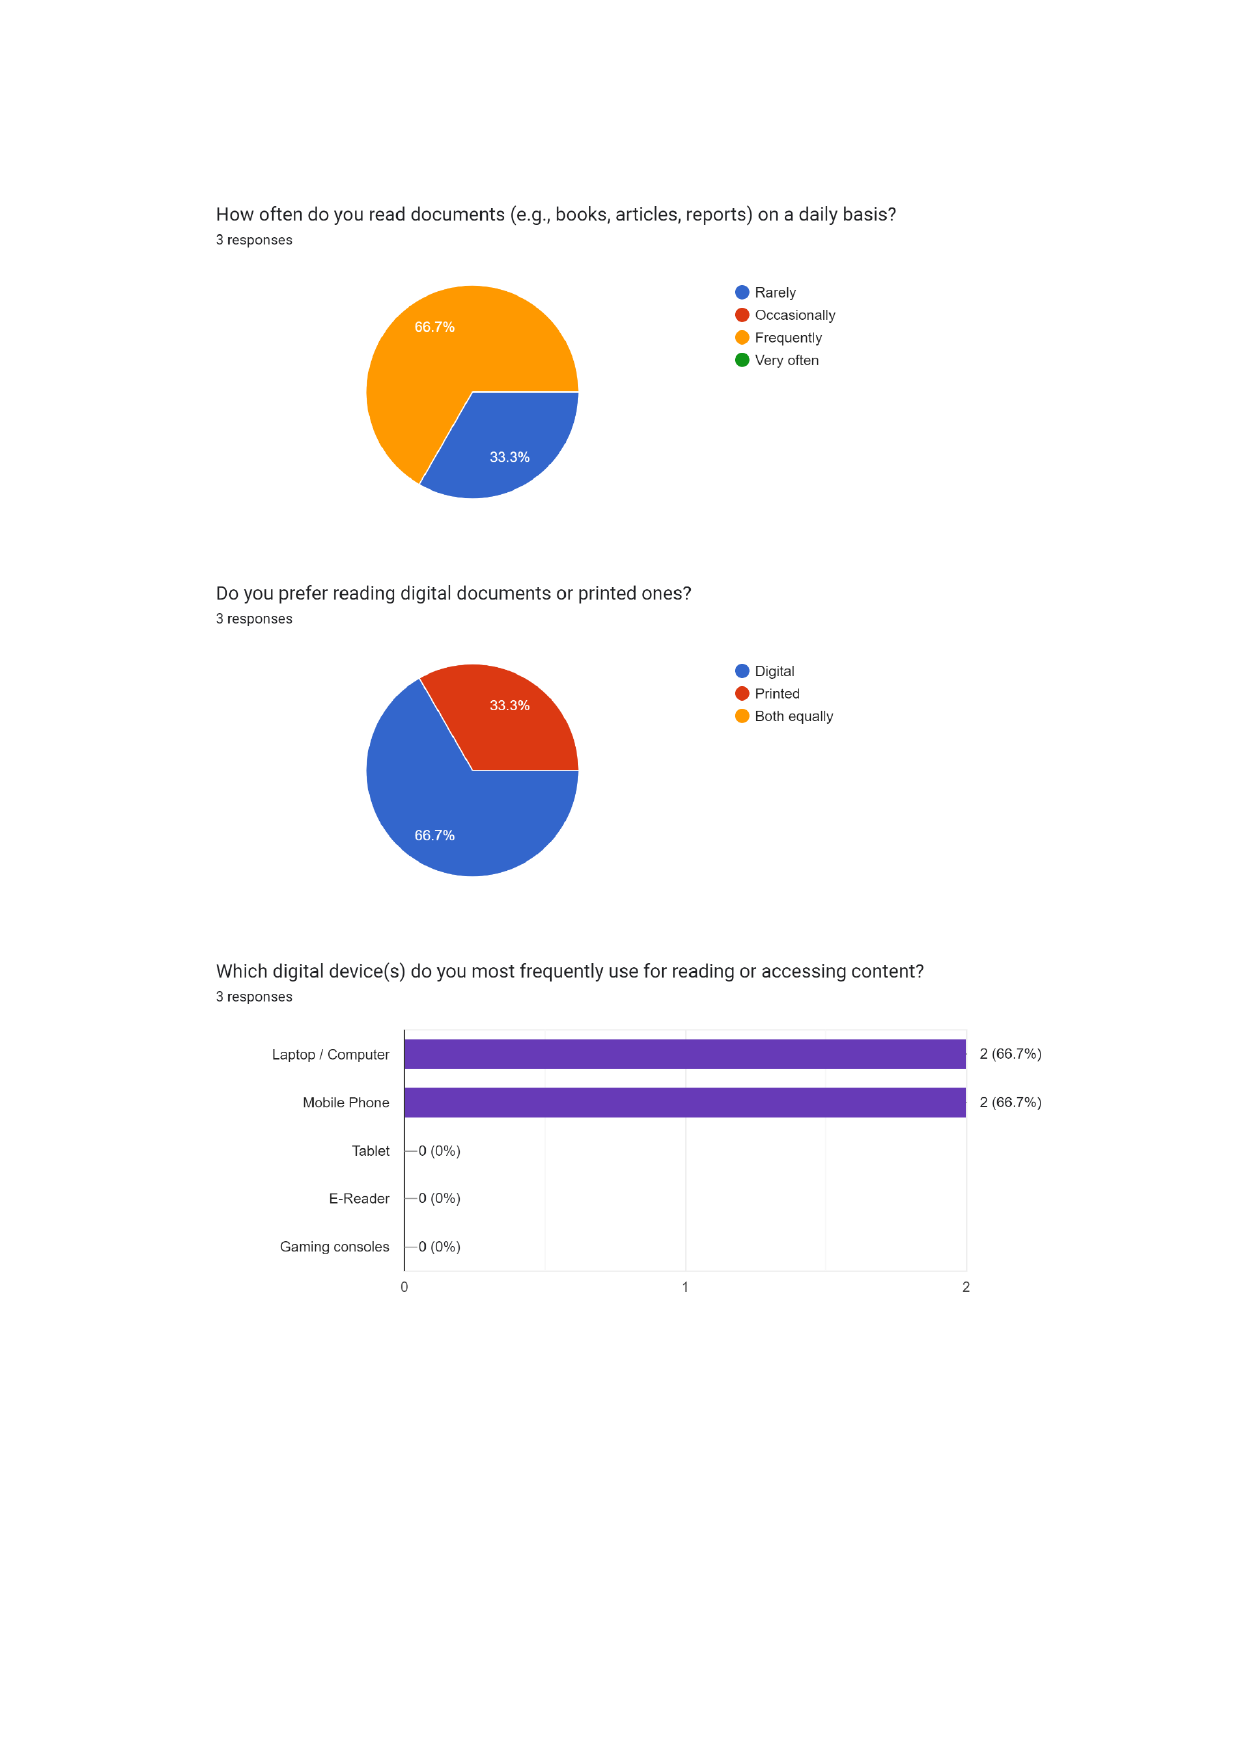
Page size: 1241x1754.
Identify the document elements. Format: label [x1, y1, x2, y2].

picture [187, 552, 1053, 917]
picture [187, 174, 1053, 539]
picture [187, 931, 1053, 1342]
